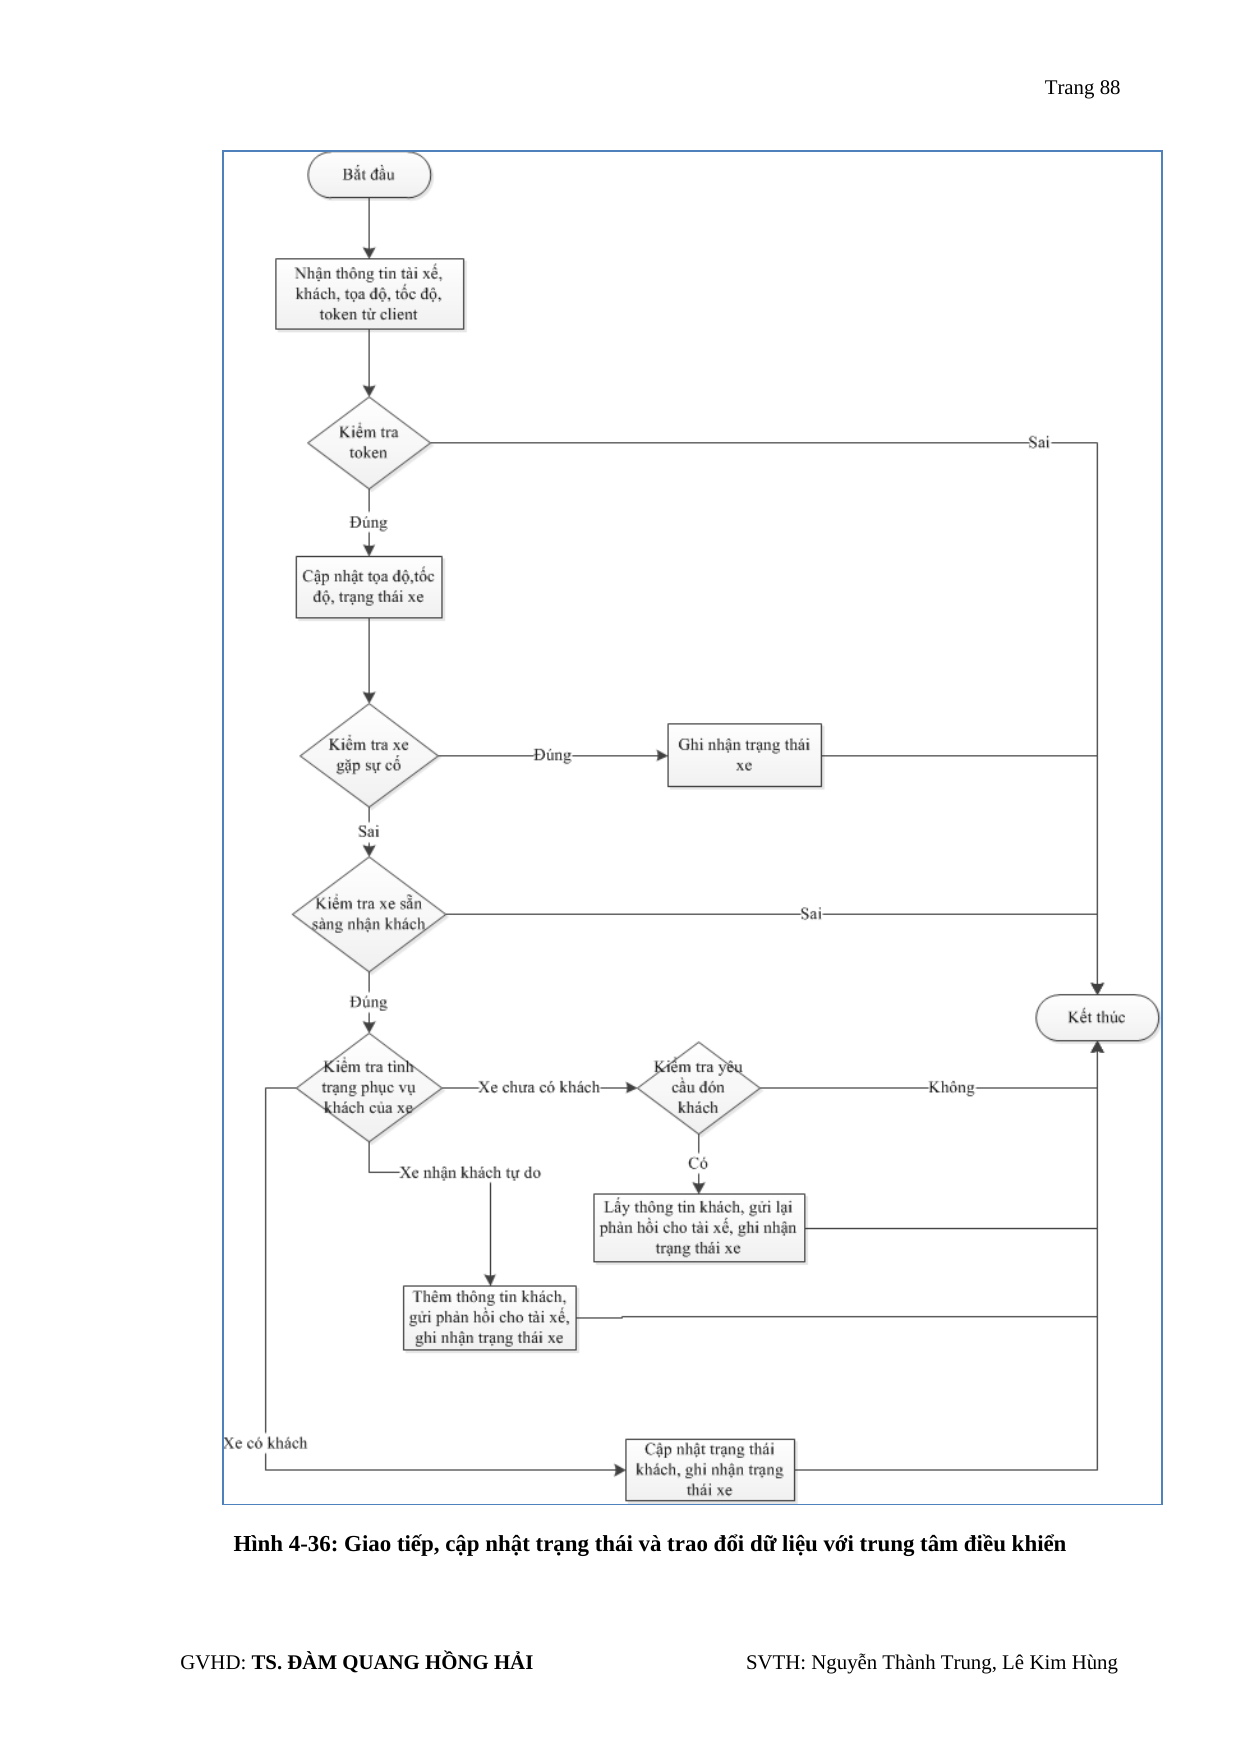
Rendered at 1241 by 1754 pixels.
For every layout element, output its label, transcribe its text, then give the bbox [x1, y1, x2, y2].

picture [224, 152, 1161, 1504]
